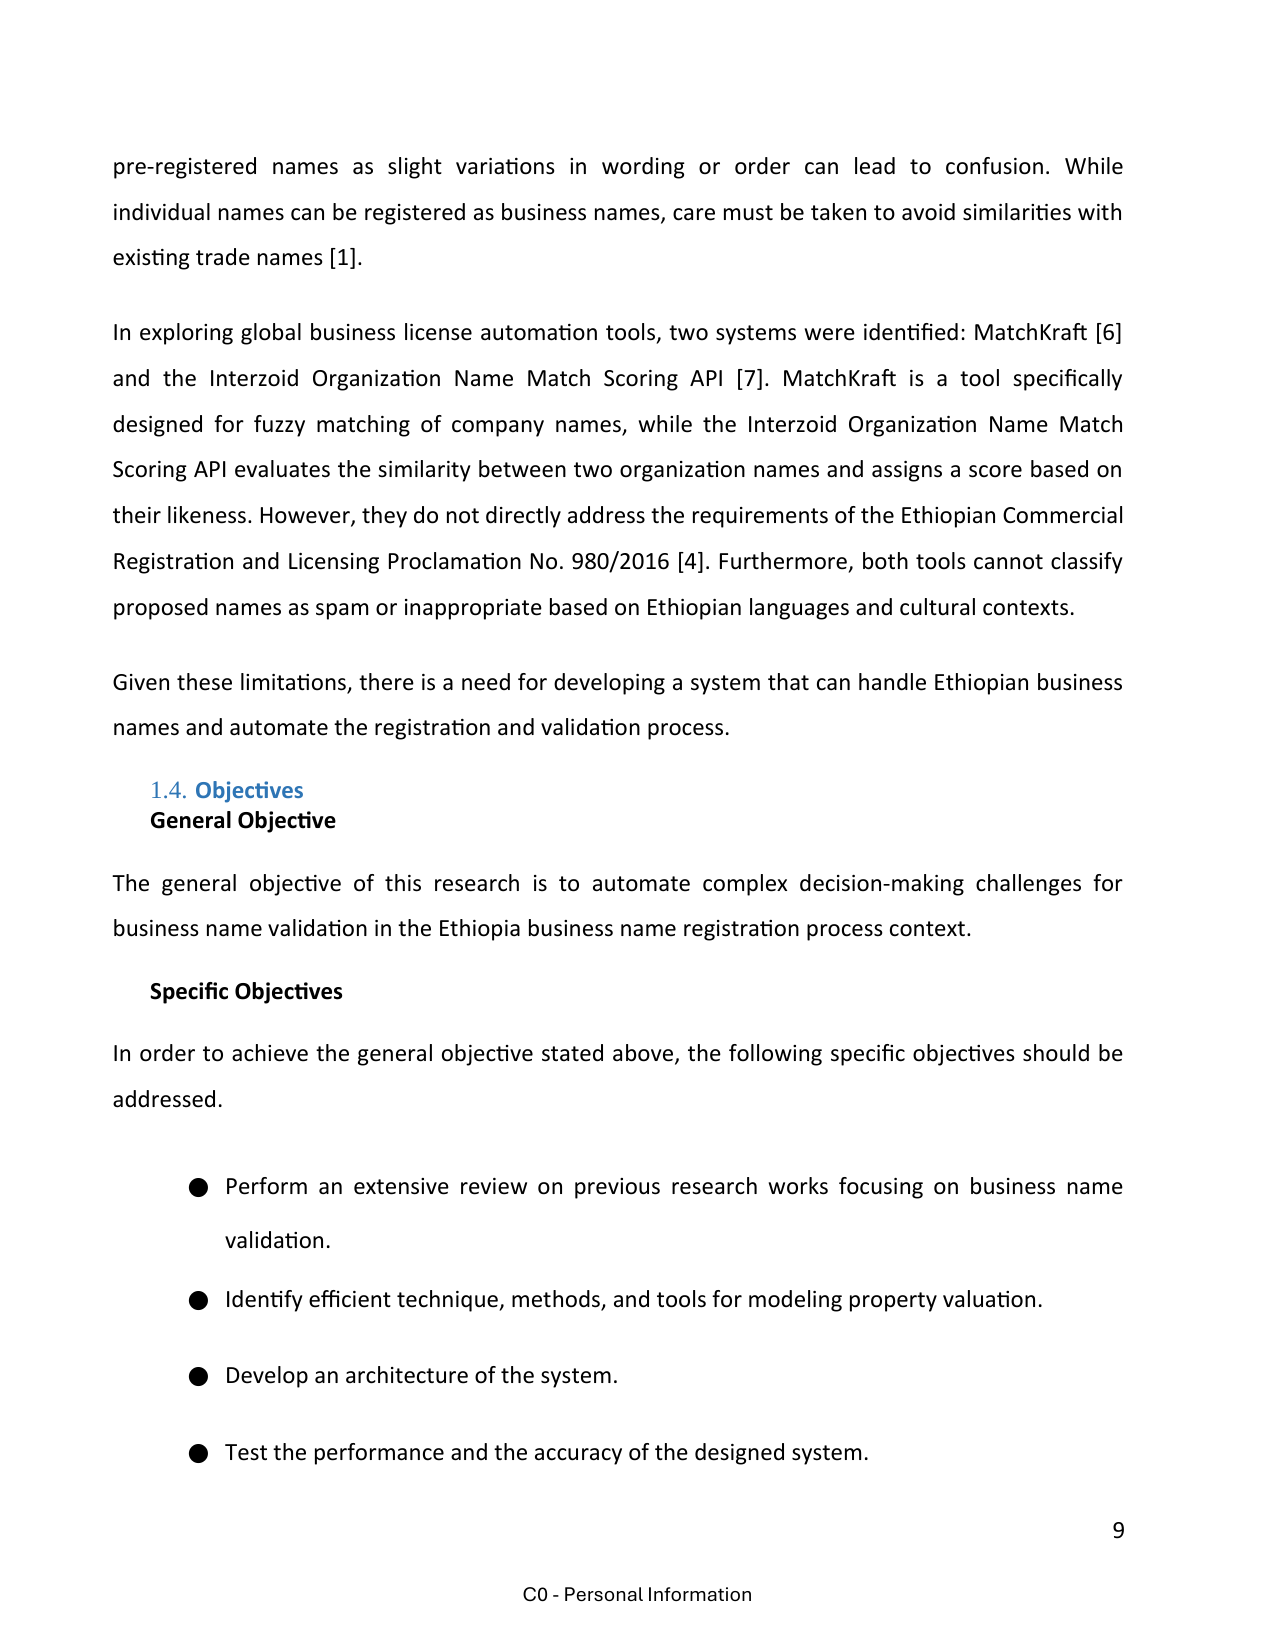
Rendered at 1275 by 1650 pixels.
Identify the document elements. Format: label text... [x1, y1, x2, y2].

text General Objective [150, 804, 1125, 835]
text In exploring global business license automation tools, two systems were identified: MatchKraft [6] and the Interzoid Organization Name Match Scoring API [7]. MatchKraft is a tool specifically designed for fuzzy matching of company names, while the Interzoid Organization Name Match Scoring API evaluates the similarity between two organization names and assigns a score based on their likeness. However, they do not directly address the requirements of the Ethiopian Commercial Registration and Licensing Proclamation No. 980/2016 [4]. Furthermore, both tools cannot classify proposed names as spam or inappropriate based on Ethiopian languages and cultural contexts. [112, 316, 1125, 621]
text Specific Objectives [112, 975, 1125, 1005]
text In order to achieve the general objective stated above, the following specific objectives should be addressed. [112, 1037, 1125, 1113]
text The general objective of this research is to automate complex decision-making challenges for business name validation in the Ethiopia business name registration process context. [112, 867, 1125, 943]
subtitle Objectives [150, 774, 1125, 804]
text Given these limitations, there is a need for developing a system that can handle Ethiopian business names and automate the registration and validation process. [112, 666, 1125, 742]
list Identify efficient technique, methods, and tools for modeling property valuation. [187, 1270, 1125, 1321]
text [112, 150, 1125, 272]
list Perform an extensive review on previous research works focusing on business name validation. [187, 1158, 1125, 1255]
list Develop an architecture of the system. [187, 1347, 1125, 1398]
list Test the performance and the accuracy of the designed system. [187, 1424, 1125, 1475]
